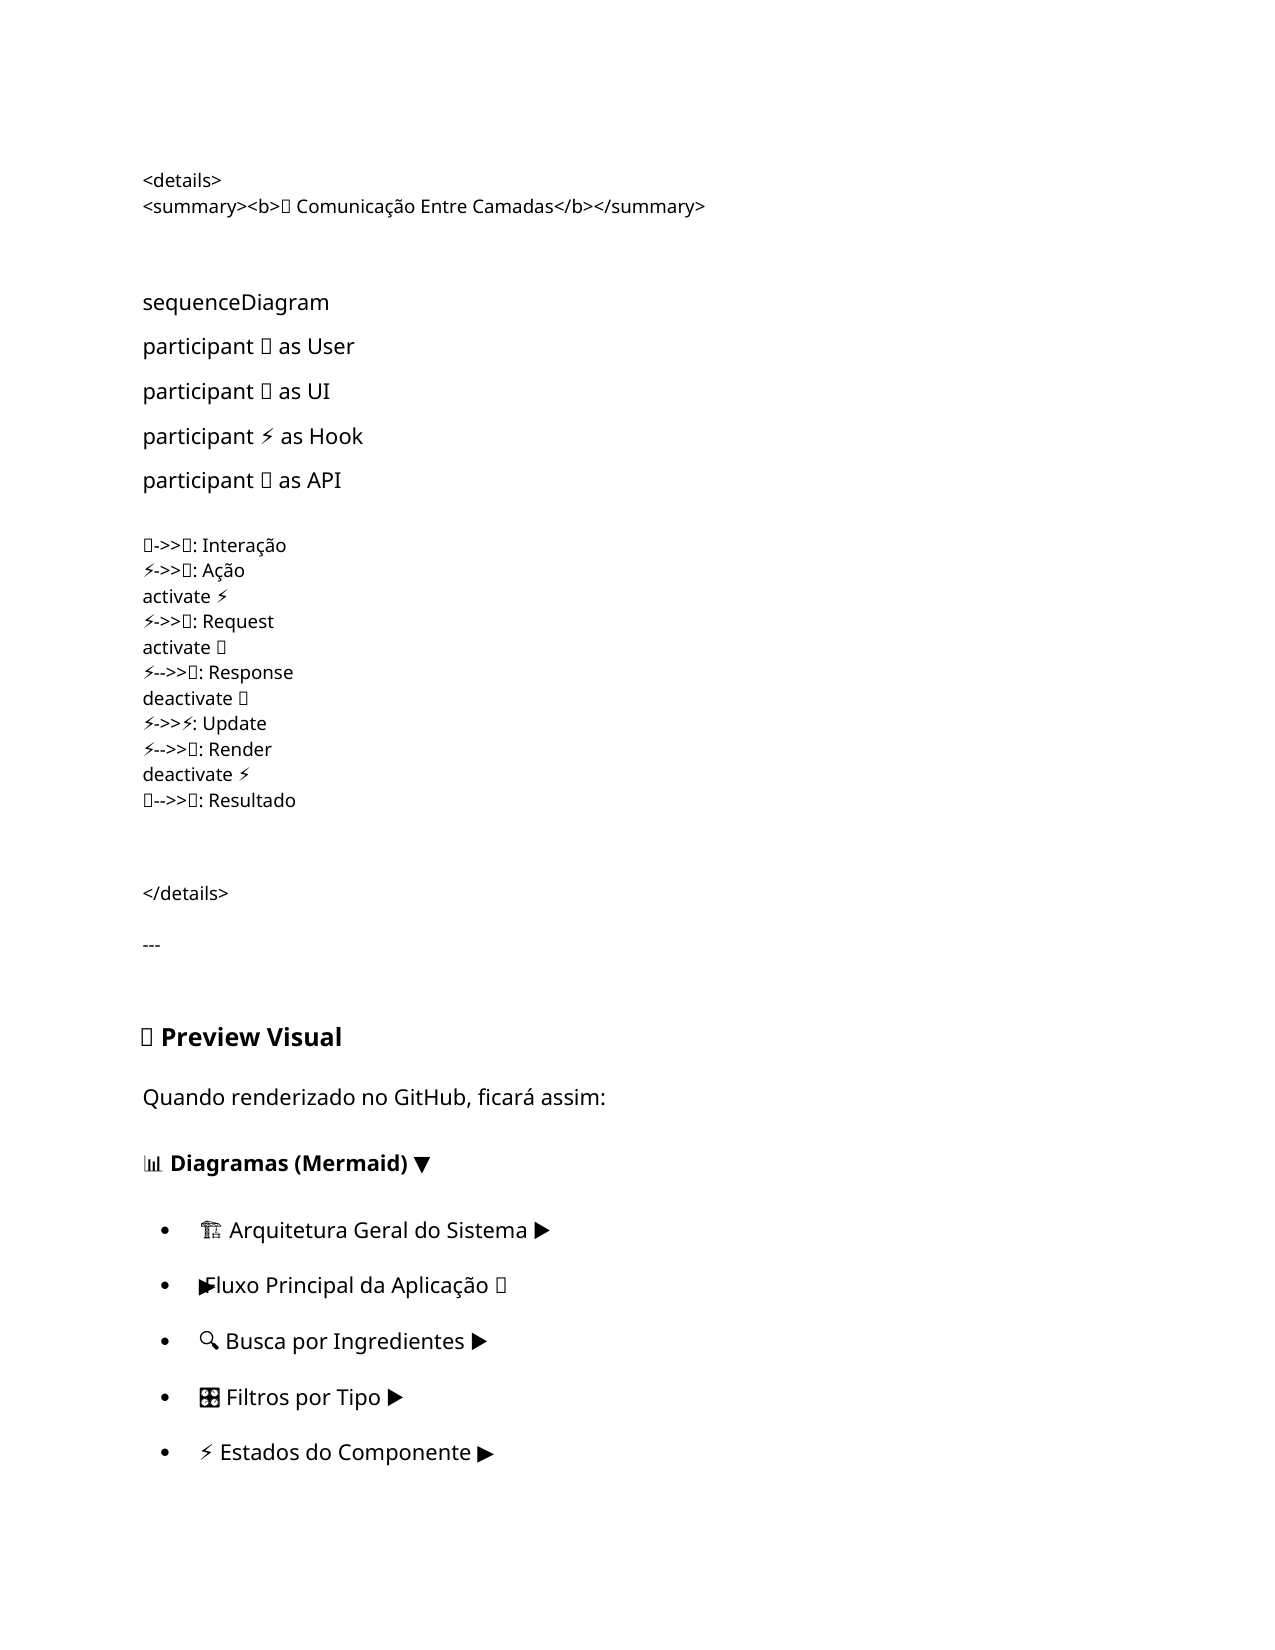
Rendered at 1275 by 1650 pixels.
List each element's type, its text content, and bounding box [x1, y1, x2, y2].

list ⚡ Estados do Componente ▶ [161, 1437, 1133, 1467]
text 📊 Diagramas (Mermaid) ▼ [142, 1148, 1133, 1178]
text sequenceDiagram participant 👤 as User participant 🎨 as UI participant ⚡ as Hook participant 🌐 as API [142, 287, 1133, 495]
list 🏗️ Arquitetura Geral do Sistema ▶ [161, 1215, 1133, 1244]
list 🎛️ Filtros por Tipo ▶ [161, 1382, 1133, 1411]
list 🔍 Busca por Ingredientes ▶ [161, 1326, 1133, 1356]
text 🎨 Preview Visual [139, 1019, 1133, 1054]
text Quando renderizado no GitHub, ficará assim: [142, 1082, 1133, 1111]
list 🔄 Fluxo Principal da Aplicação ▶ [161, 1270, 1133, 1300]
